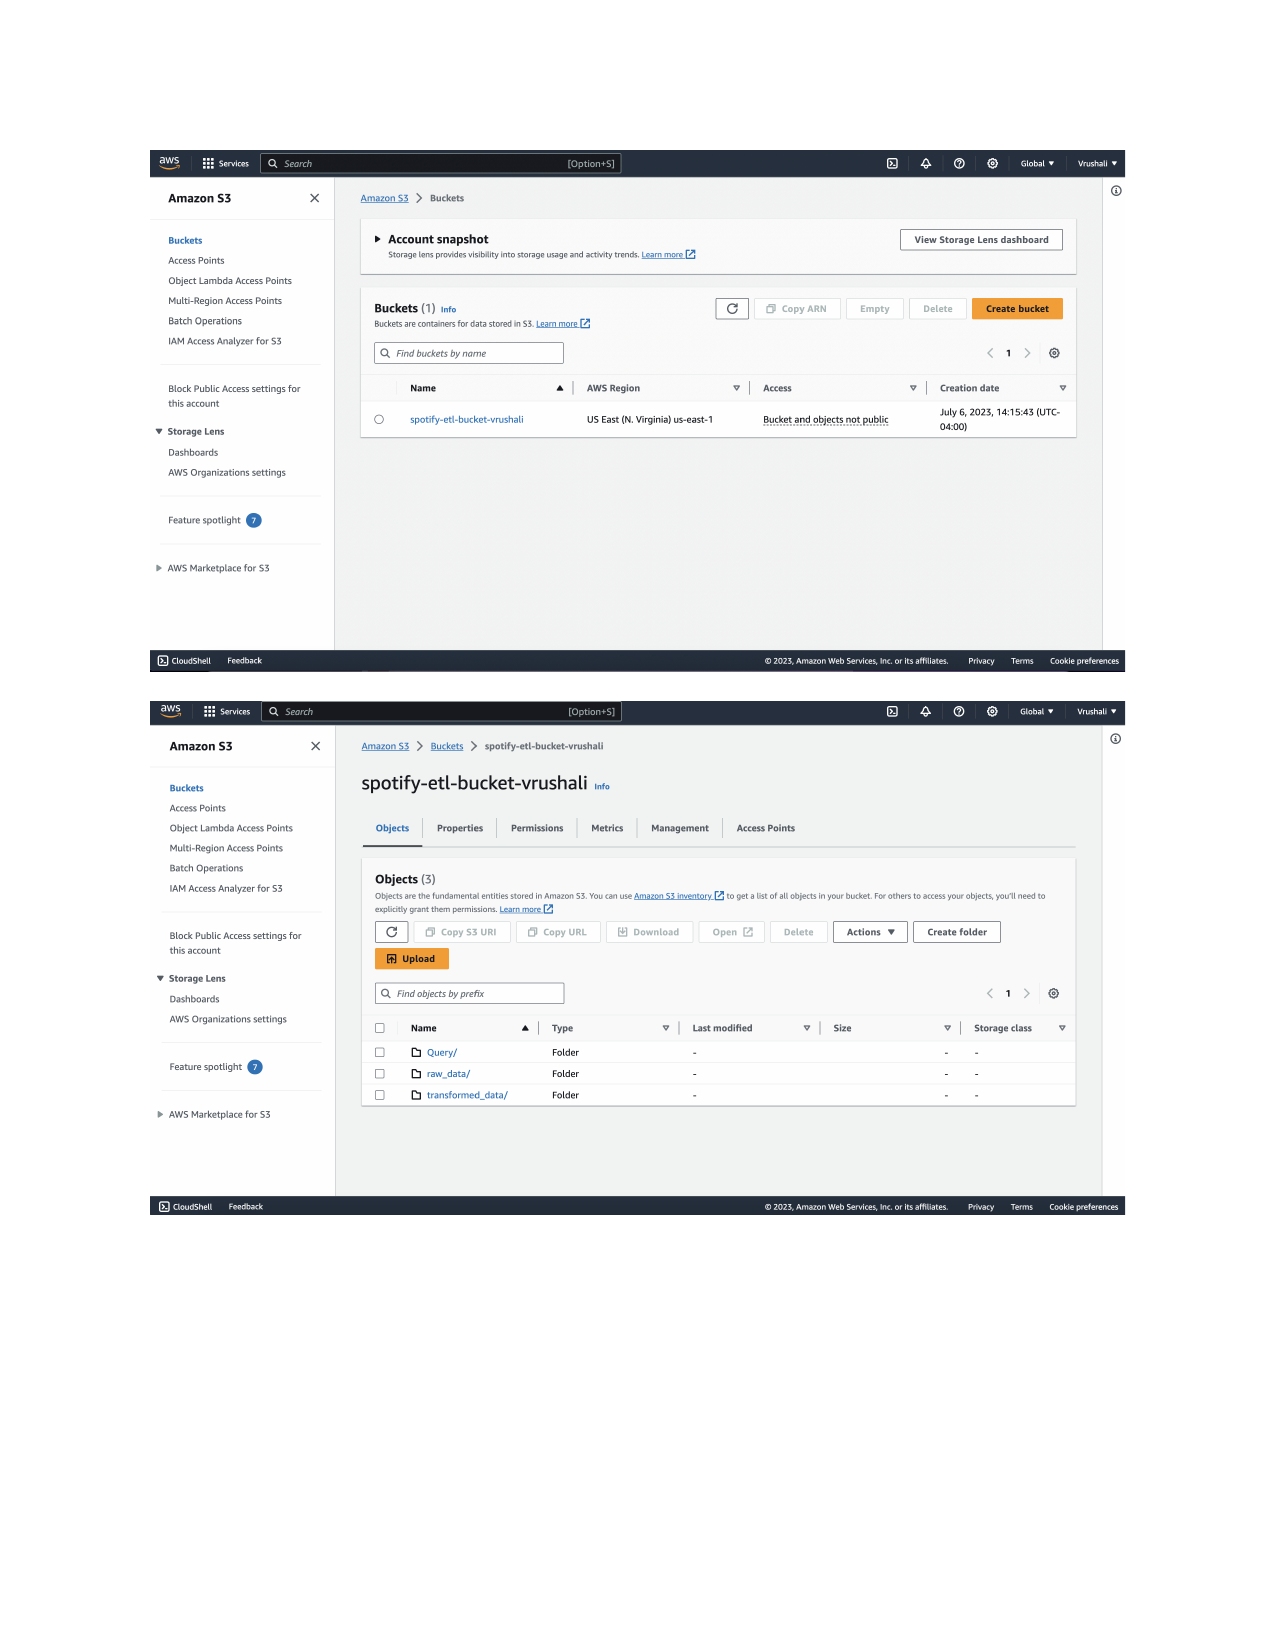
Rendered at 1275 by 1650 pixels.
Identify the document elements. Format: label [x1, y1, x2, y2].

picture [150, 701, 1125, 1215]
picture [150, 150, 1125, 672]
